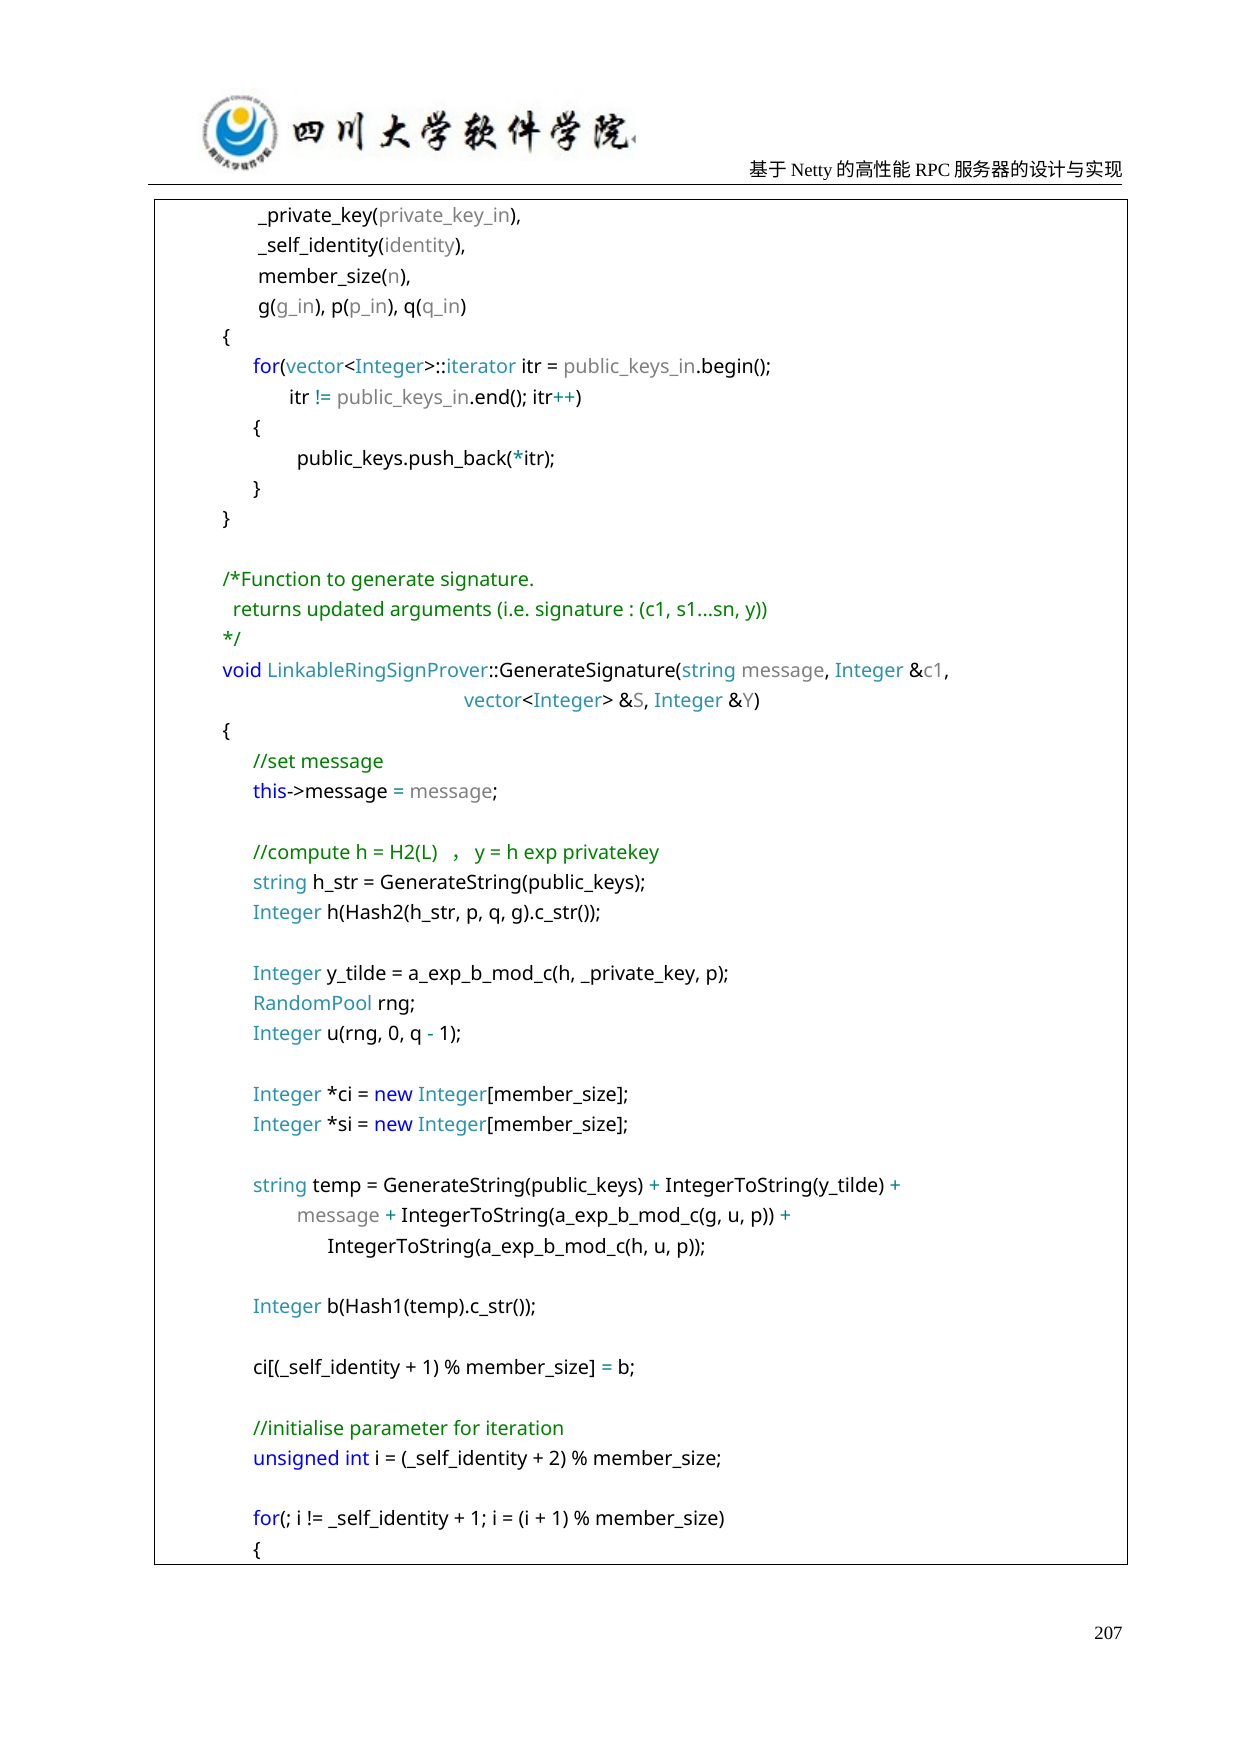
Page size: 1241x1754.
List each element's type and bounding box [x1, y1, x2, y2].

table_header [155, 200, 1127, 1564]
picture [197, 88, 639, 177]
